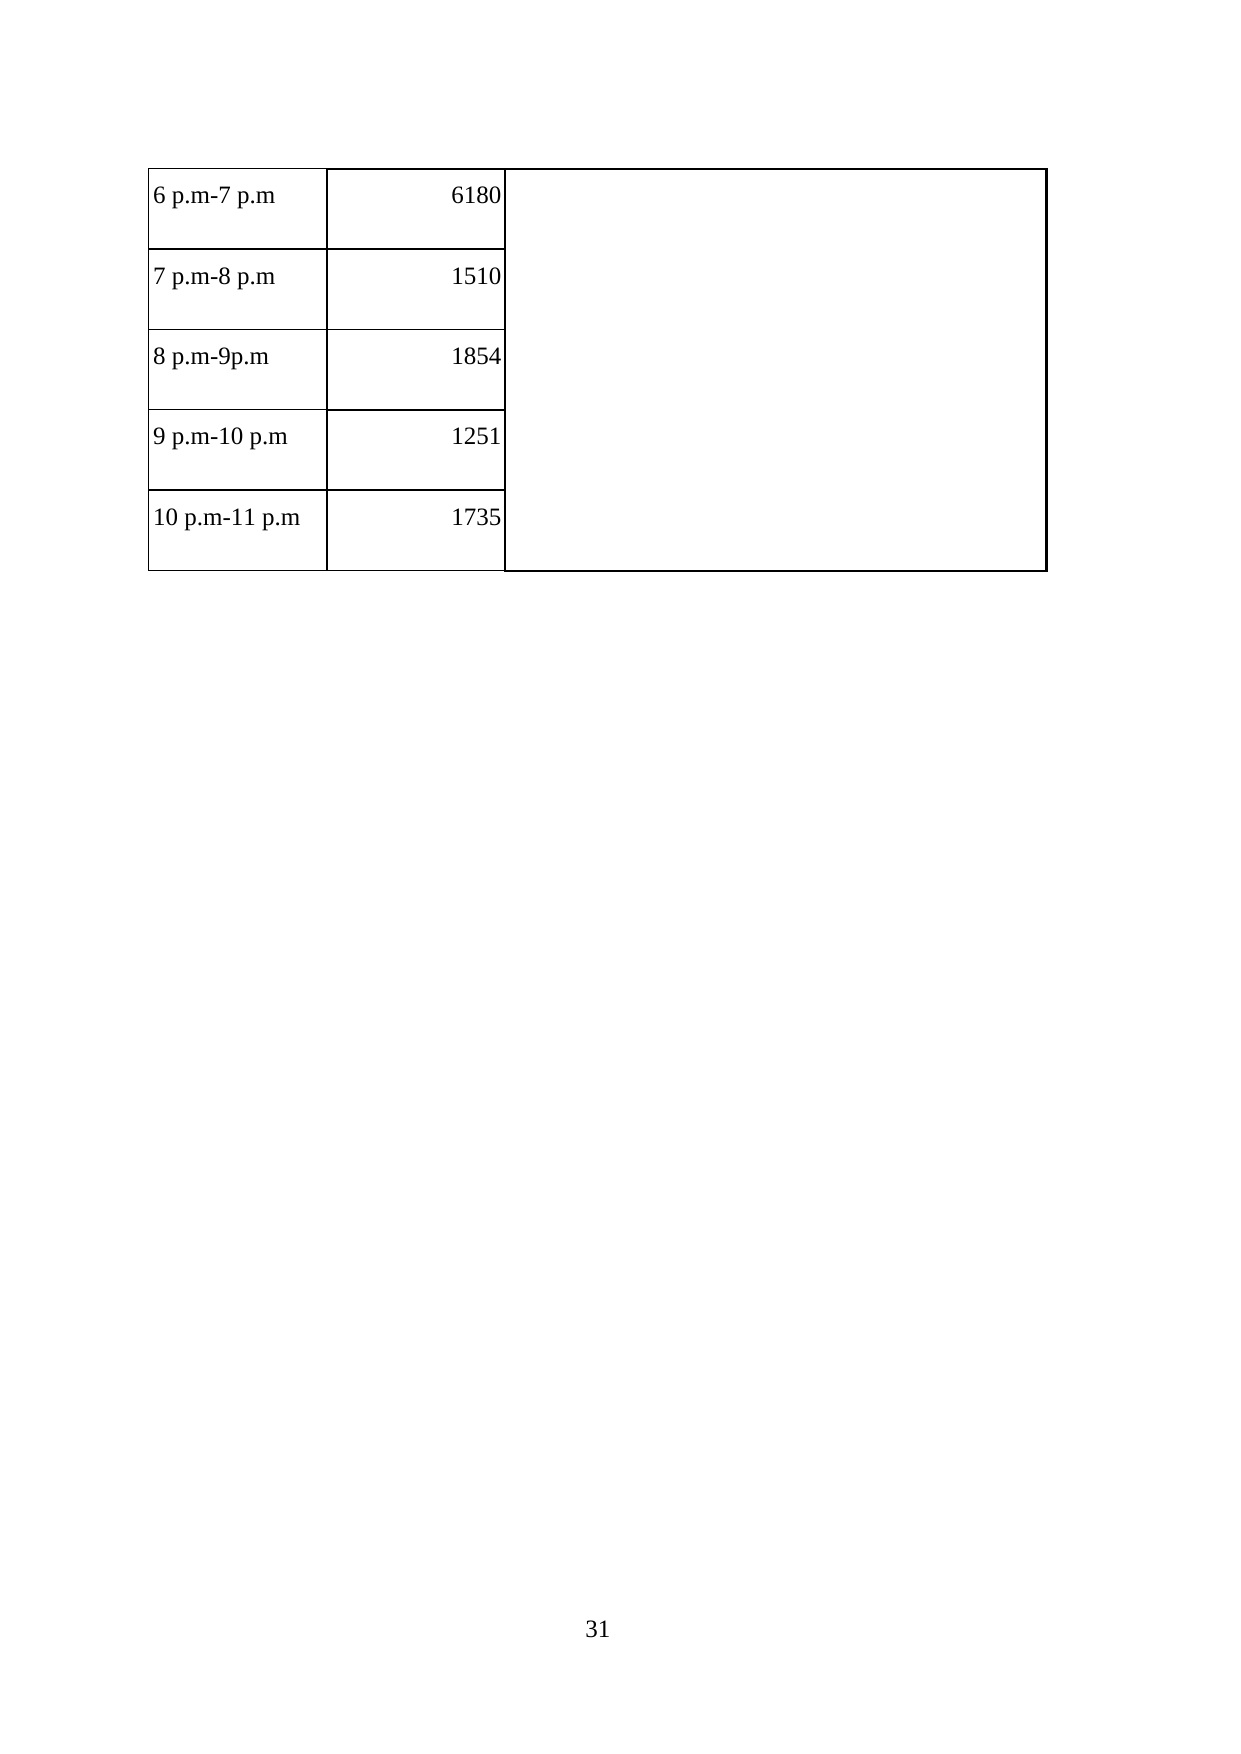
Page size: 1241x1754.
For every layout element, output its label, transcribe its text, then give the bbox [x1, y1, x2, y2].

table_cell 6 p.m-7 p.m [149, 169, 326, 248]
table_cell 1251 [328, 411, 504, 489]
table_cell 7 p.m-8 p.m [149, 250, 326, 329]
table_cell 1510 [328, 250, 504, 329]
table_cell 10 p.m-11 p.m [149, 491, 326, 569]
table_cell 1854 [328, 330, 504, 409]
table_cell 9 p.m-10 p.m [149, 410, 326, 489]
table_cell 1735 [328, 491, 504, 569]
table_cell 8 p.m-9p.m [149, 330, 326, 409]
table_cell 6180 [328, 170, 504, 248]
